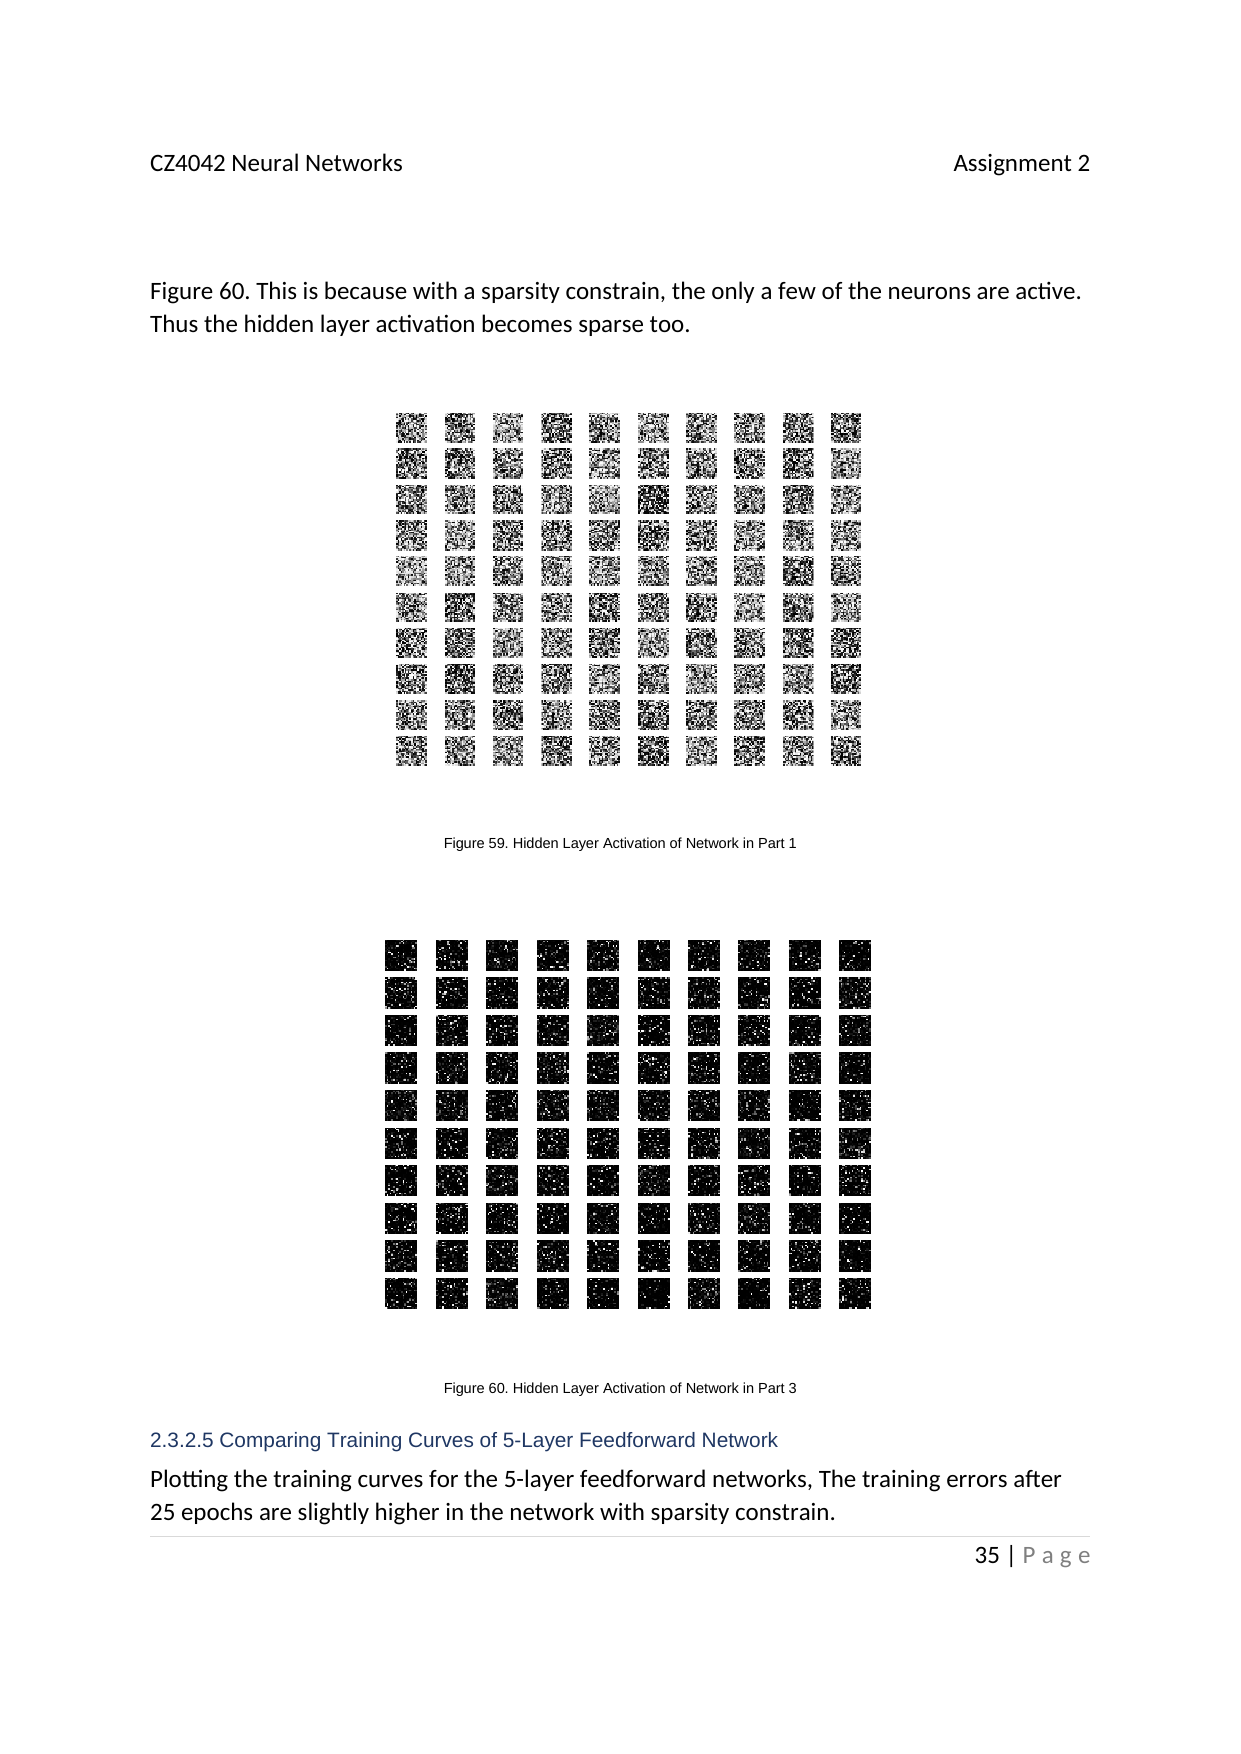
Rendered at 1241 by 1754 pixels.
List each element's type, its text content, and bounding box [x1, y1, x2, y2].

text Figure 59. Hidden Layer Activation of Network in Part 1 [150, 835, 1090, 863]
picture [314, 357, 927, 816]
text Plotting the training curves for the 5-layer feedforward networks, The training errors after 25 epochs are slightly higher in the network with sparsity constrain. [150, 1463, 1090, 1527]
picture [301, 882, 940, 1361]
text Figure 60. Hidden Layer Activation of Network in Part 3 [150, 1380, 1090, 1408]
subtitle 2.3.2.5 Comparing Training Curves of 5-Layer Feedforward Network [150, 1427, 1090, 1451]
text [150, 275, 1090, 338]
